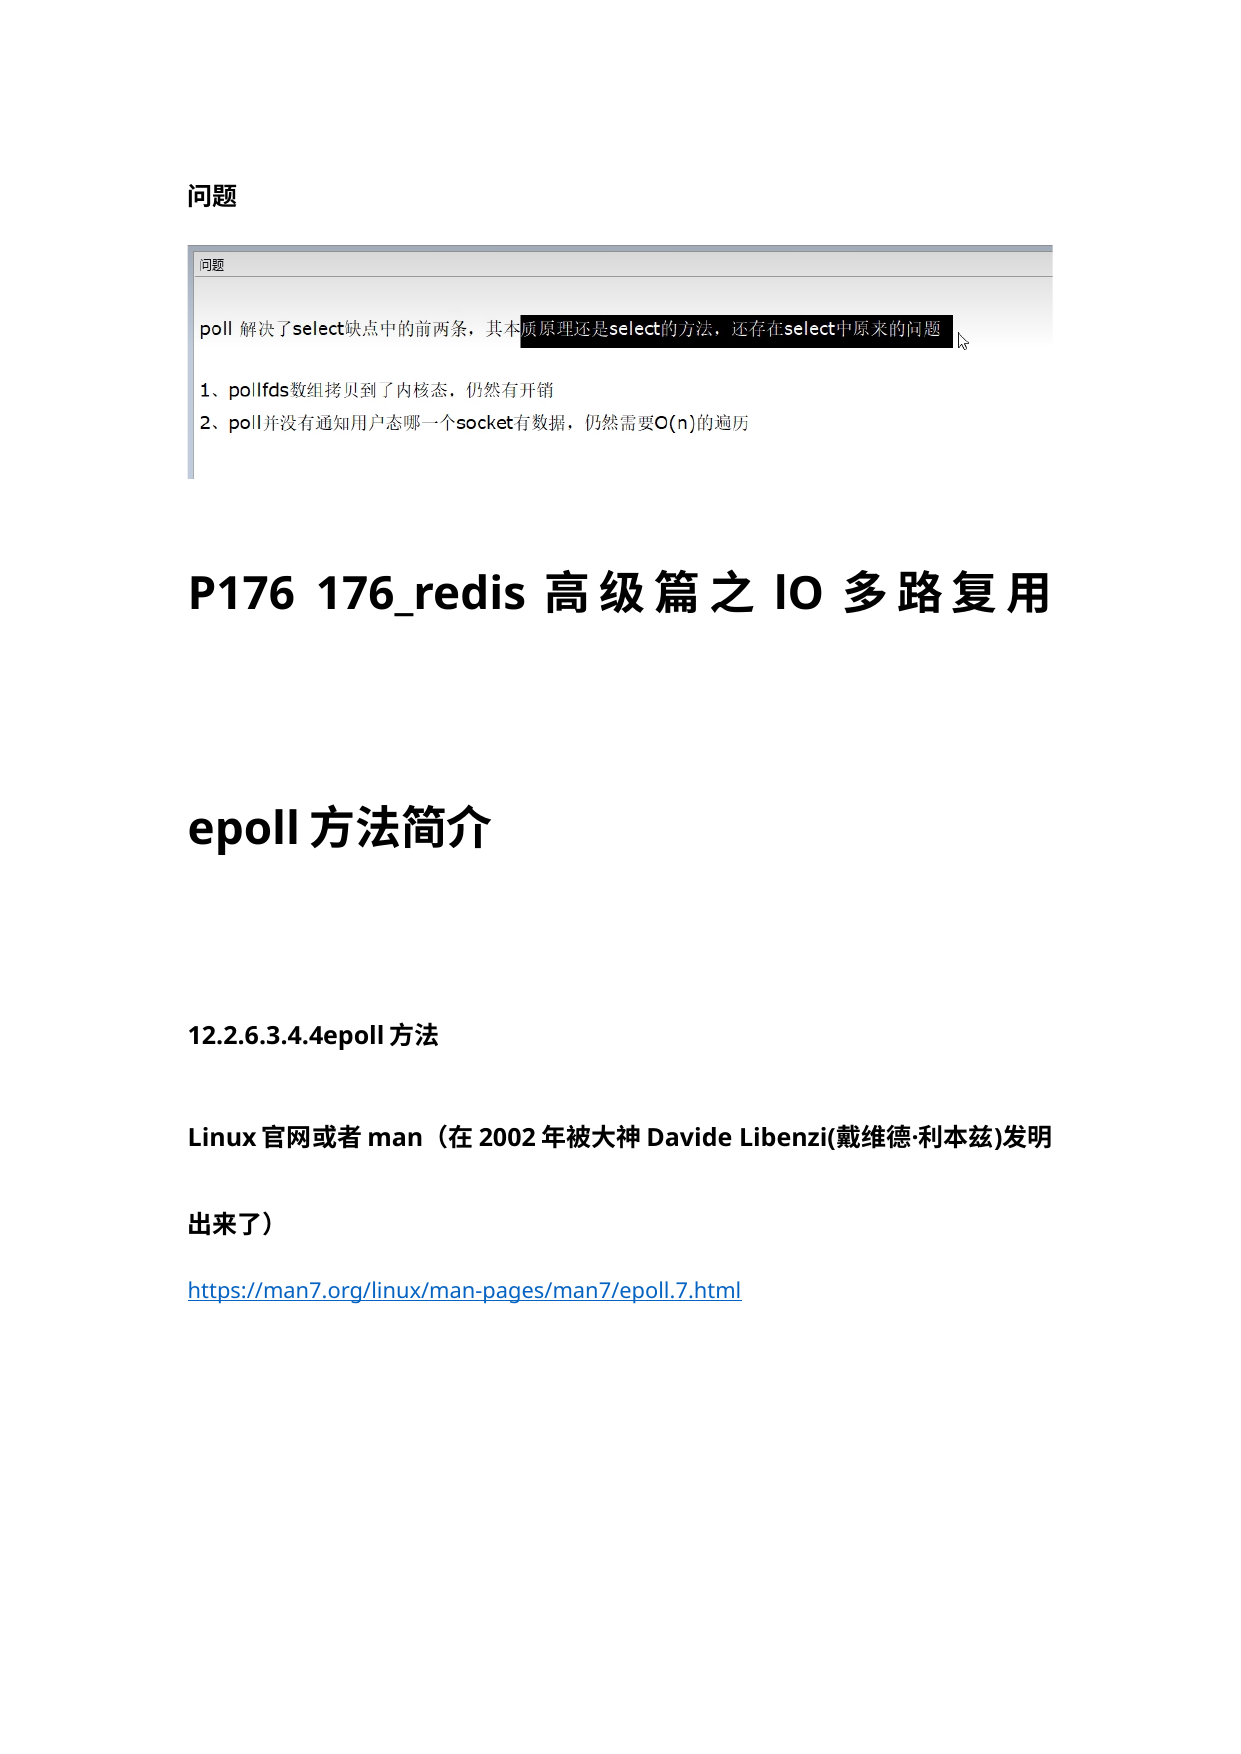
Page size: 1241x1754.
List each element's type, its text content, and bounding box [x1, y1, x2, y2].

subtitle 12.2.6.3.4.4epoll方法 [187, 1001, 1053, 1066]
subtitle Linux官网或者man（在2002年被大神Davide Libenzi(戴维德·利本兹)发明出来了） [187, 1103, 1053, 1255]
picture [187, 245, 1053, 479]
subtitle 问题 [187, 162, 1053, 227]
subtitle P176 176_redis高级篇之lO多路复用epoll方法简介 [187, 541, 1053, 873]
text https://man7.org/linux/man-pages/man7/epoll.7.html [187, 1273, 1053, 1306]
